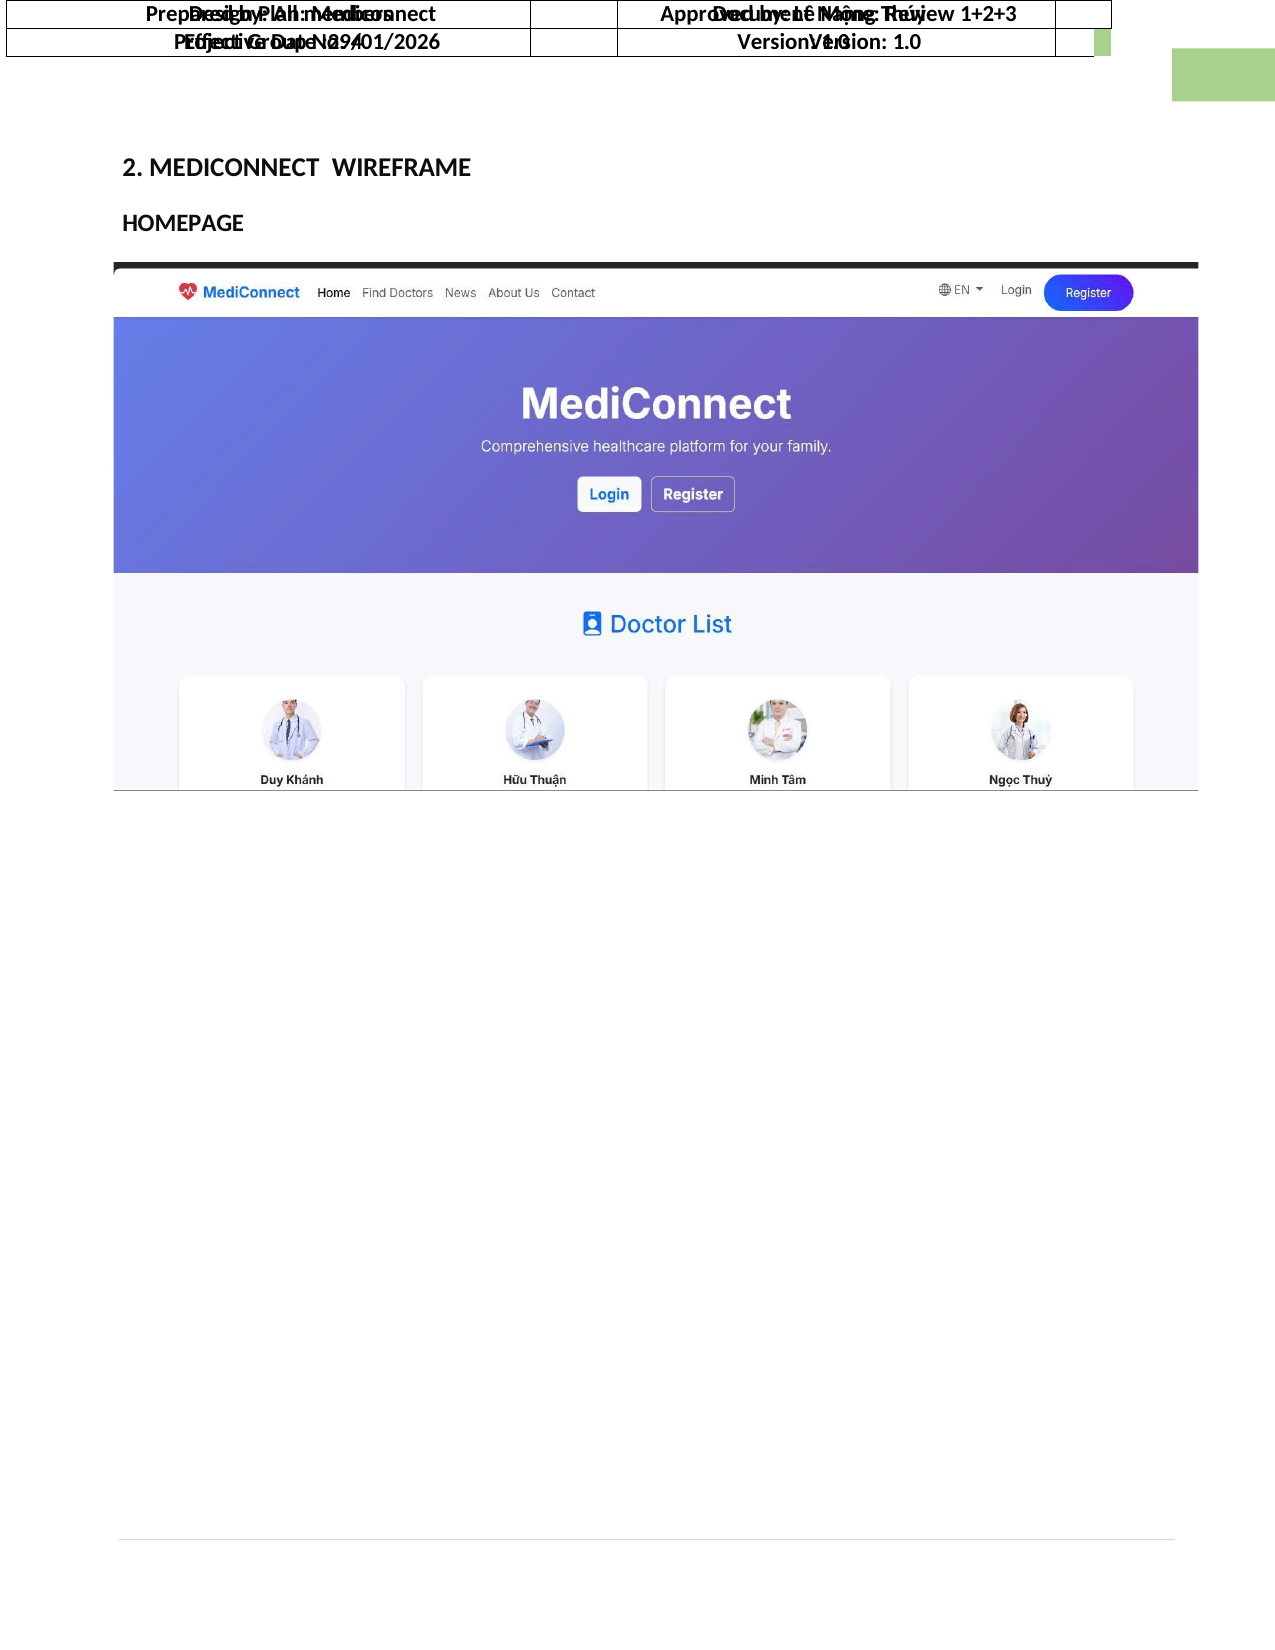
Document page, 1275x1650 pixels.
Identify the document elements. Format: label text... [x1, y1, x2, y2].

subtitle MEDICONNECT WIREFRAME [122, 150, 1275, 183]
picture [113, 262, 1199, 791]
text HOMEPAGE [122, 208, 1275, 238]
